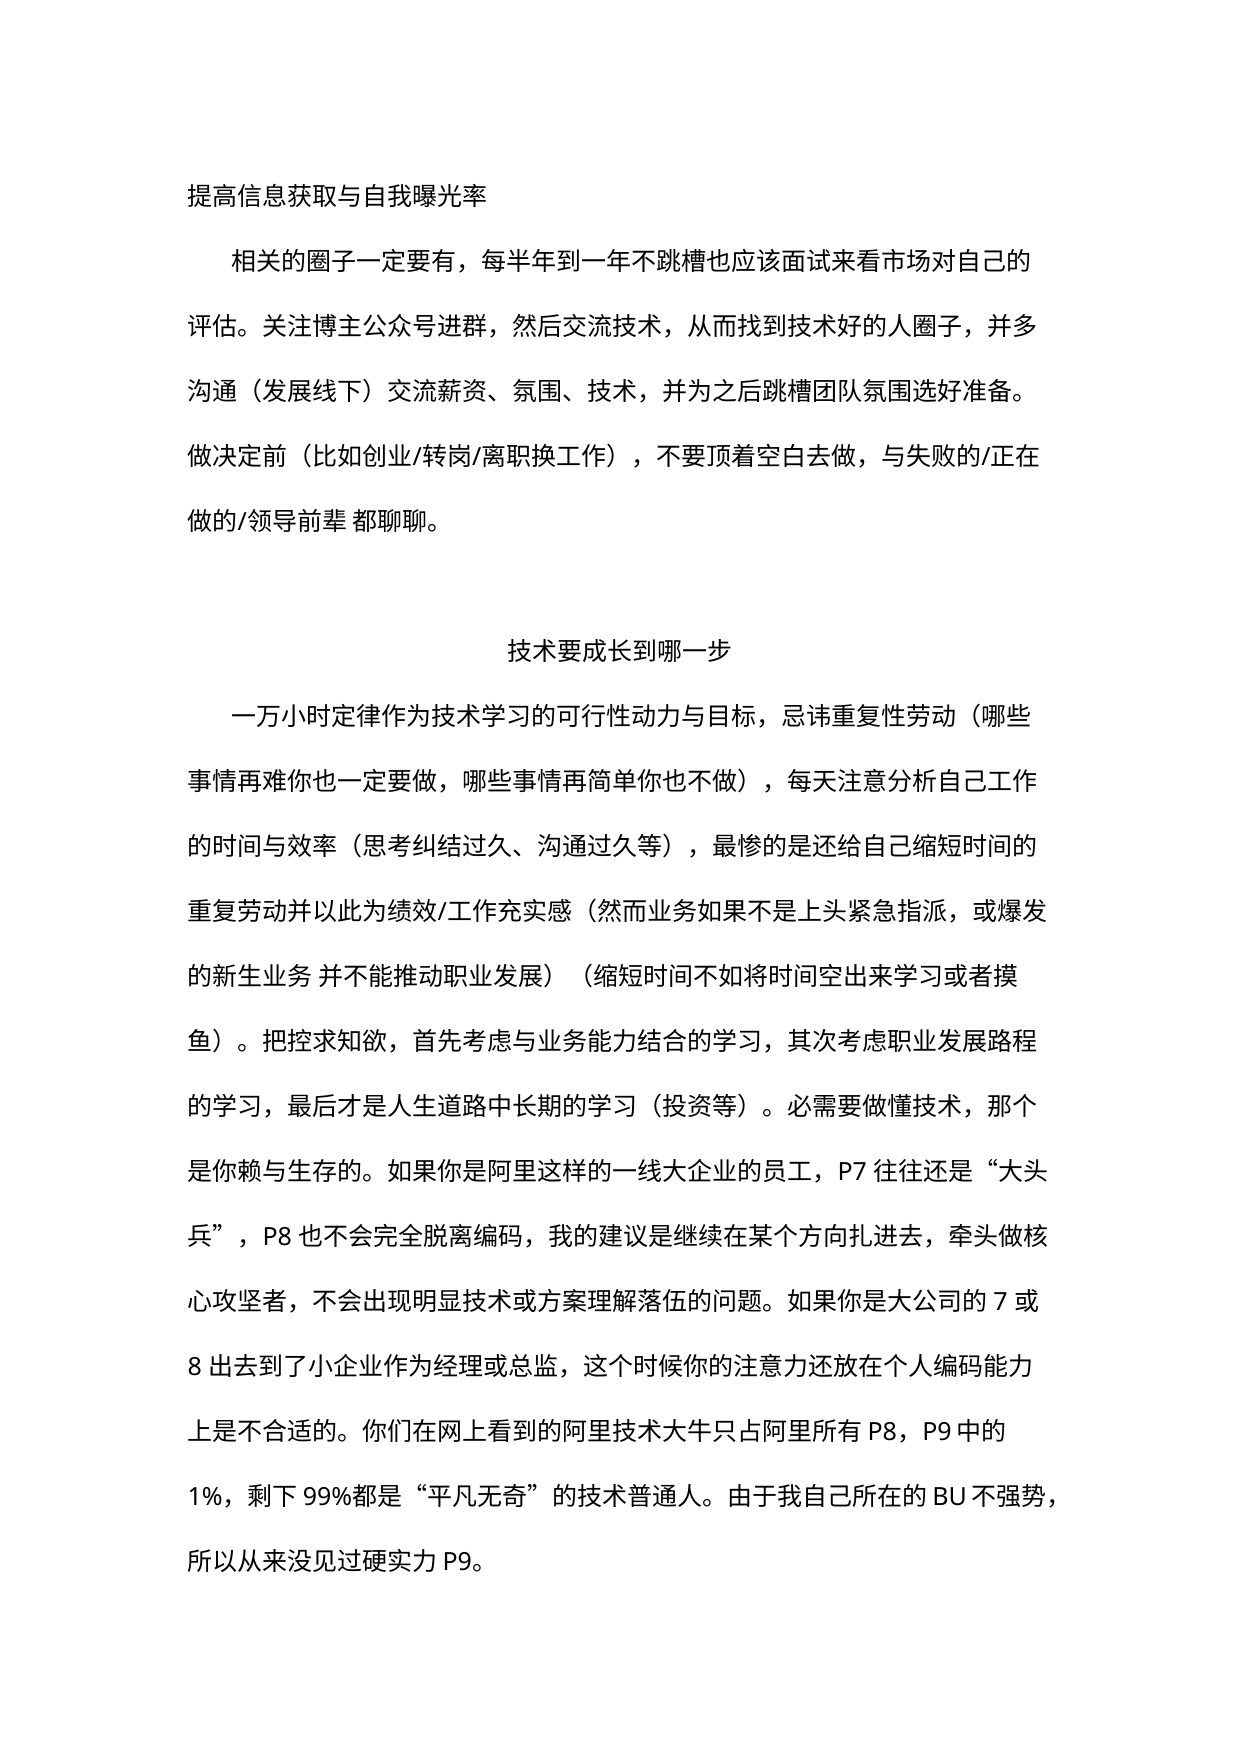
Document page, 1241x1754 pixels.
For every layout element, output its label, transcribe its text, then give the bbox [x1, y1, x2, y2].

text 技术要成长到哪一步 [187, 617, 1053, 682]
text 一万小时定律作为技术学习的可行性动力与目标，忌讳重复性劳动（哪些事情再难你也一定要做，哪些事情再简单你也不做），每天注意分析自己工作的时间与效率（思考纠结过久、沟通过久等），最惨的是还给自己缩短时间的重复劳动并以此为绩效/工作充实感（然而业务如果不是上头紧急指派，或爆发的新生业务 并不能推动职业发展）（缩短时间不如将时间空出来学习或者摸鱼）。把控求知欲，首先考虑与业务能力结合的学习，其次考虑职业发展路程的学习，最后才是人生道路中长期的学习（投资等）。必需要做懂技术，那个是你赖与生存的。如果你是阿里这样的一线大企业的员工，P7 往往还是“大头兵”，P8 也不会完全脱离编码，我的建议是继续在某个方向扎进去，牵头做核心攻坚者，不会出现明显技术或方案理解落伍的问题。如果你是大公司的 7 或 8 出去到了小企业作为经理或总监，这个时候你的注意力还放在个人编码能力上是不合适的。你们在网上看到的阿里技术大牛只占阿里所有P8，P9中的1%，剩下99%都是“平凡无奇”的技术普通人。由于我自己所在的BU不强势，所以从来没见过硬实力P9。 [187, 682, 1053, 1592]
text 相关的圈子一定要有，每半年到一年不跳槽也应该面试来看市场对自己的评估。关注博主公众号进群，然后交流技术，从而找到技术好的人圈子，并多沟通（发展线下）交流薪资、氛围、技术，并为之后跳槽团队氛围选好准备。做决定前（比如创业/转岗/离职换工作），不要顶着空白去做，与失败的/正在做的/领导前辈 都聊聊。 [187, 227, 1053, 552]
text 提高信息获取与自我曝光率 [187, 162, 1053, 227]
